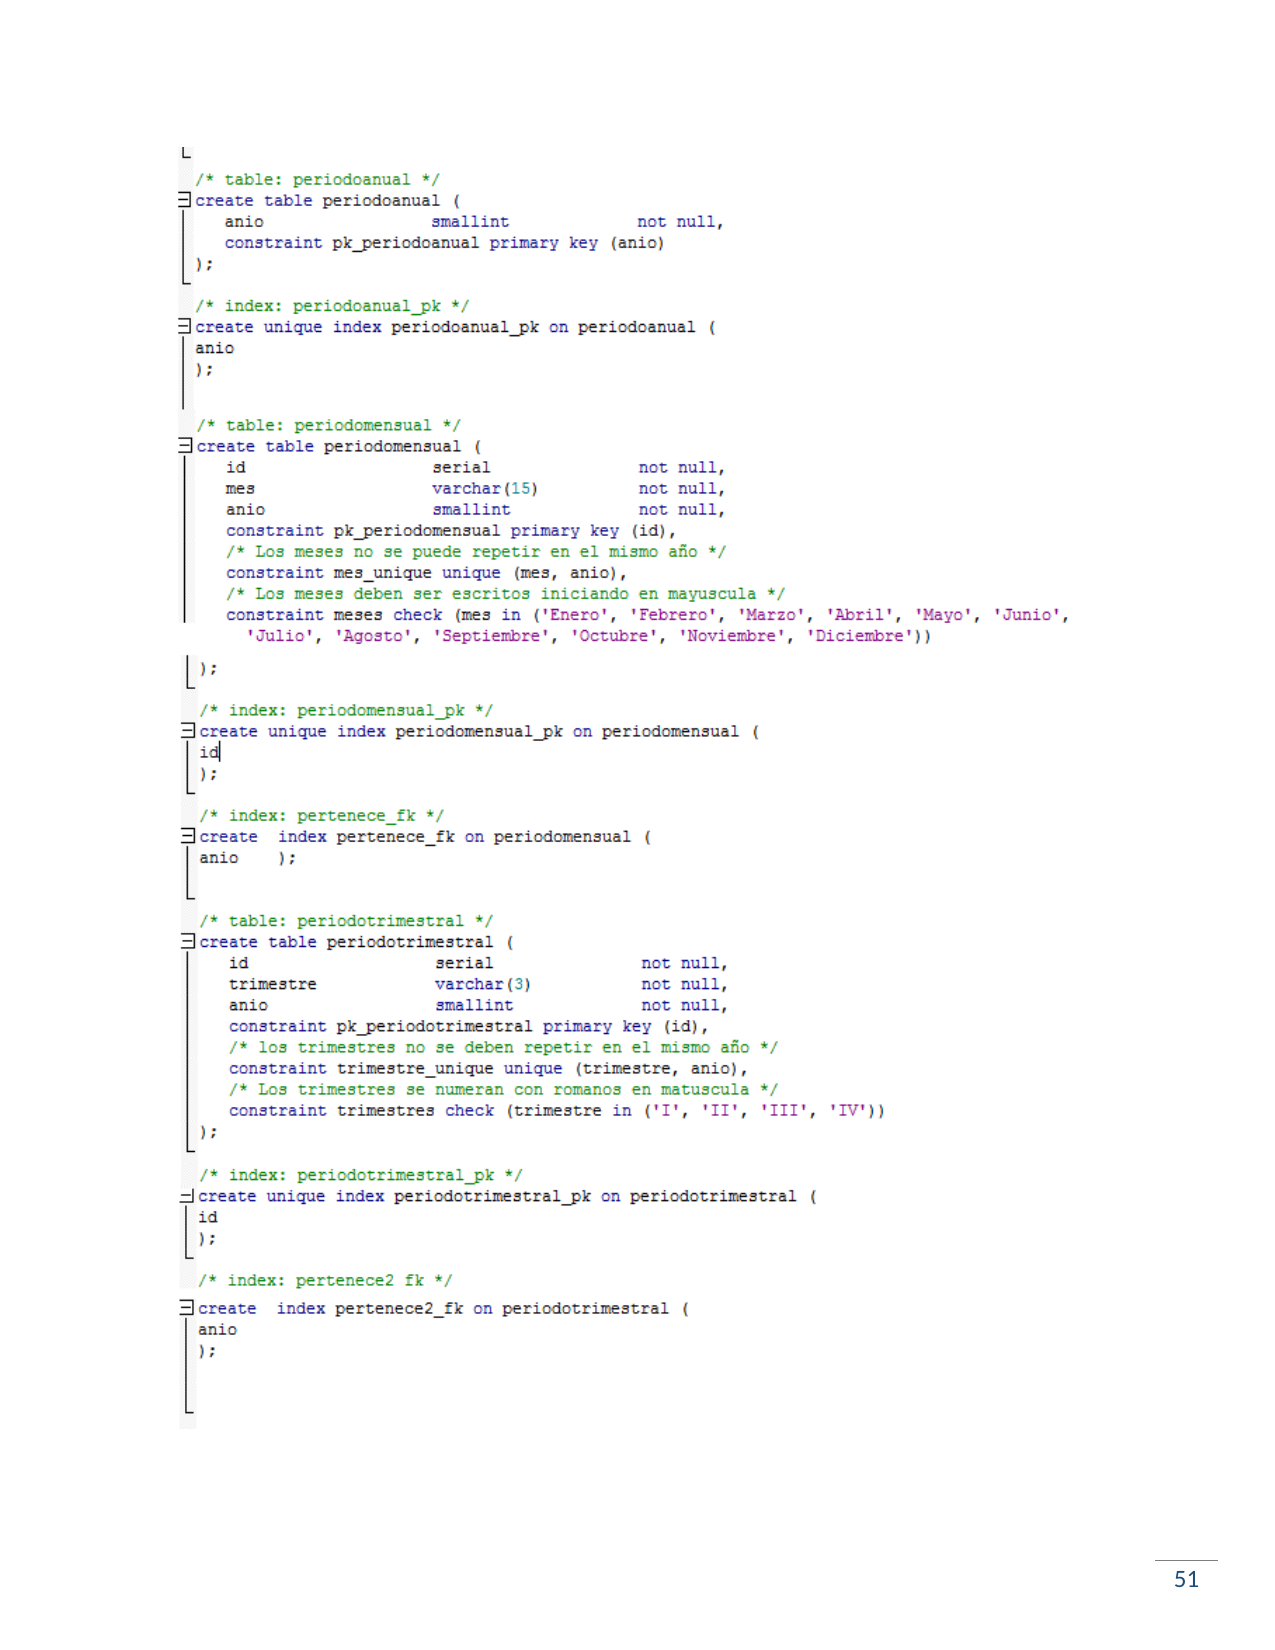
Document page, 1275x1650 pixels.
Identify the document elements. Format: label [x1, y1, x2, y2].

picture [177, 147, 1098, 1429]
